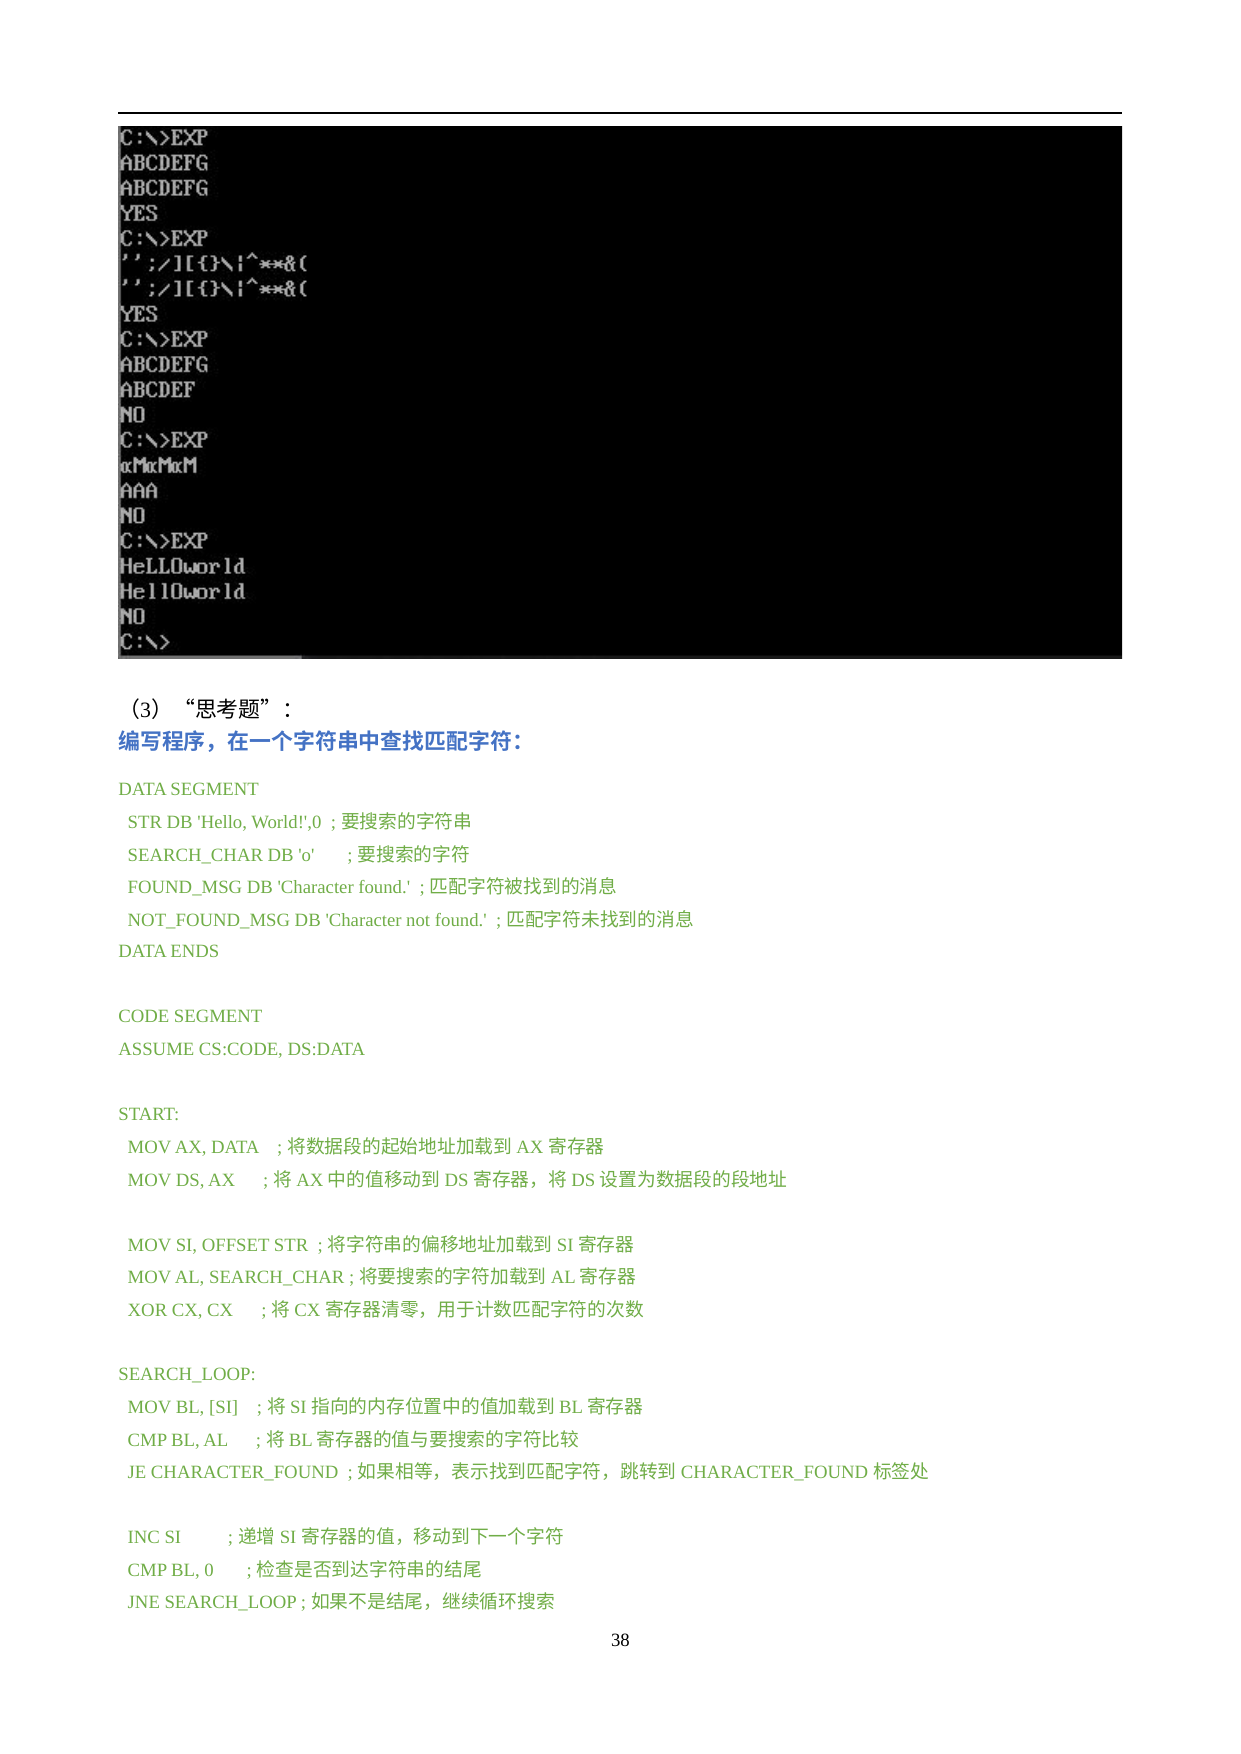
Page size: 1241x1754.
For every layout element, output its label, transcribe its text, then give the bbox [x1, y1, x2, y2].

text CMP BL, 0 ; 检查是否到达字符串的结尾 [118, 1552, 1122, 1584]
text CODE SEGMENT [118, 999, 1122, 1032]
text SEARCH_CHAR DB 'o' ; 要搜索的字符 [118, 837, 1122, 869]
text DATA ENDS [118, 934, 1122, 967]
text XOR CX, CX ; 将 CX 寄存器清零，用于计数匹配字符的次数 [118, 1292, 1122, 1324]
text START: [118, 1097, 1122, 1129]
text DATA SEGMENT [118, 772, 1122, 804]
text FOUND_MSG DB 'Character found.' ; 匹配字符被找到的消息 [118, 869, 1122, 902]
text MOV AX, DATA ; 将数据段的起始地址加载到 AX 寄存器 [118, 1129, 1122, 1162]
text NOT_FOUND_MSG DB 'Character not found.' ; 匹配字符未找到的消息 [118, 902, 1122, 934]
picture [118, 126, 1123, 659]
text 编写程序，在一个字符串中查找匹配字符： [118, 724, 1122, 756]
text JNE SEARCH_LOOP ; 如果不是结尾，继续循环搜索 [118, 1584, 1122, 1617]
text （3）“思考题”： [118, 691, 1122, 724]
text MOV SI, OFFSET STR ; 将字符串的偏移地址加载到 SI 寄存器 [118, 1227, 1122, 1259]
text MOV DS, AX ; 将 AX 中的值移动到 DS 寄存器，将 DS 设置为数据段的段地址 [118, 1162, 1122, 1194]
text INC SI ; 递增 SI 寄存器的值，移动到下一个字符 [118, 1519, 1122, 1552]
text MOV BL, [SI] ; 将 SI 指向的内存位置中的值加载到 BL 寄存器 [118, 1389, 1122, 1422]
text JE CHARACTER_FOUND ; 如果相等，表示找到匹配字符，跳转到 CHARACTER_FOUND 标签处 [118, 1454, 1122, 1487]
text ASSUME CS:CODE, DS:DATA [118, 1032, 1122, 1064]
text STR DB 'Hello, World!',0 ; 要搜索的字符串 [118, 804, 1122, 837]
text CMP BL, AL ; 将 BL 寄存器的值与要搜索的字符比较 [118, 1422, 1122, 1454]
text SEARCH_LOOP: [118, 1357, 1122, 1389]
text MOV AL, SEARCH_CHAR ; 将要搜索的字符加载到 AL 寄存器 [118, 1259, 1122, 1292]
